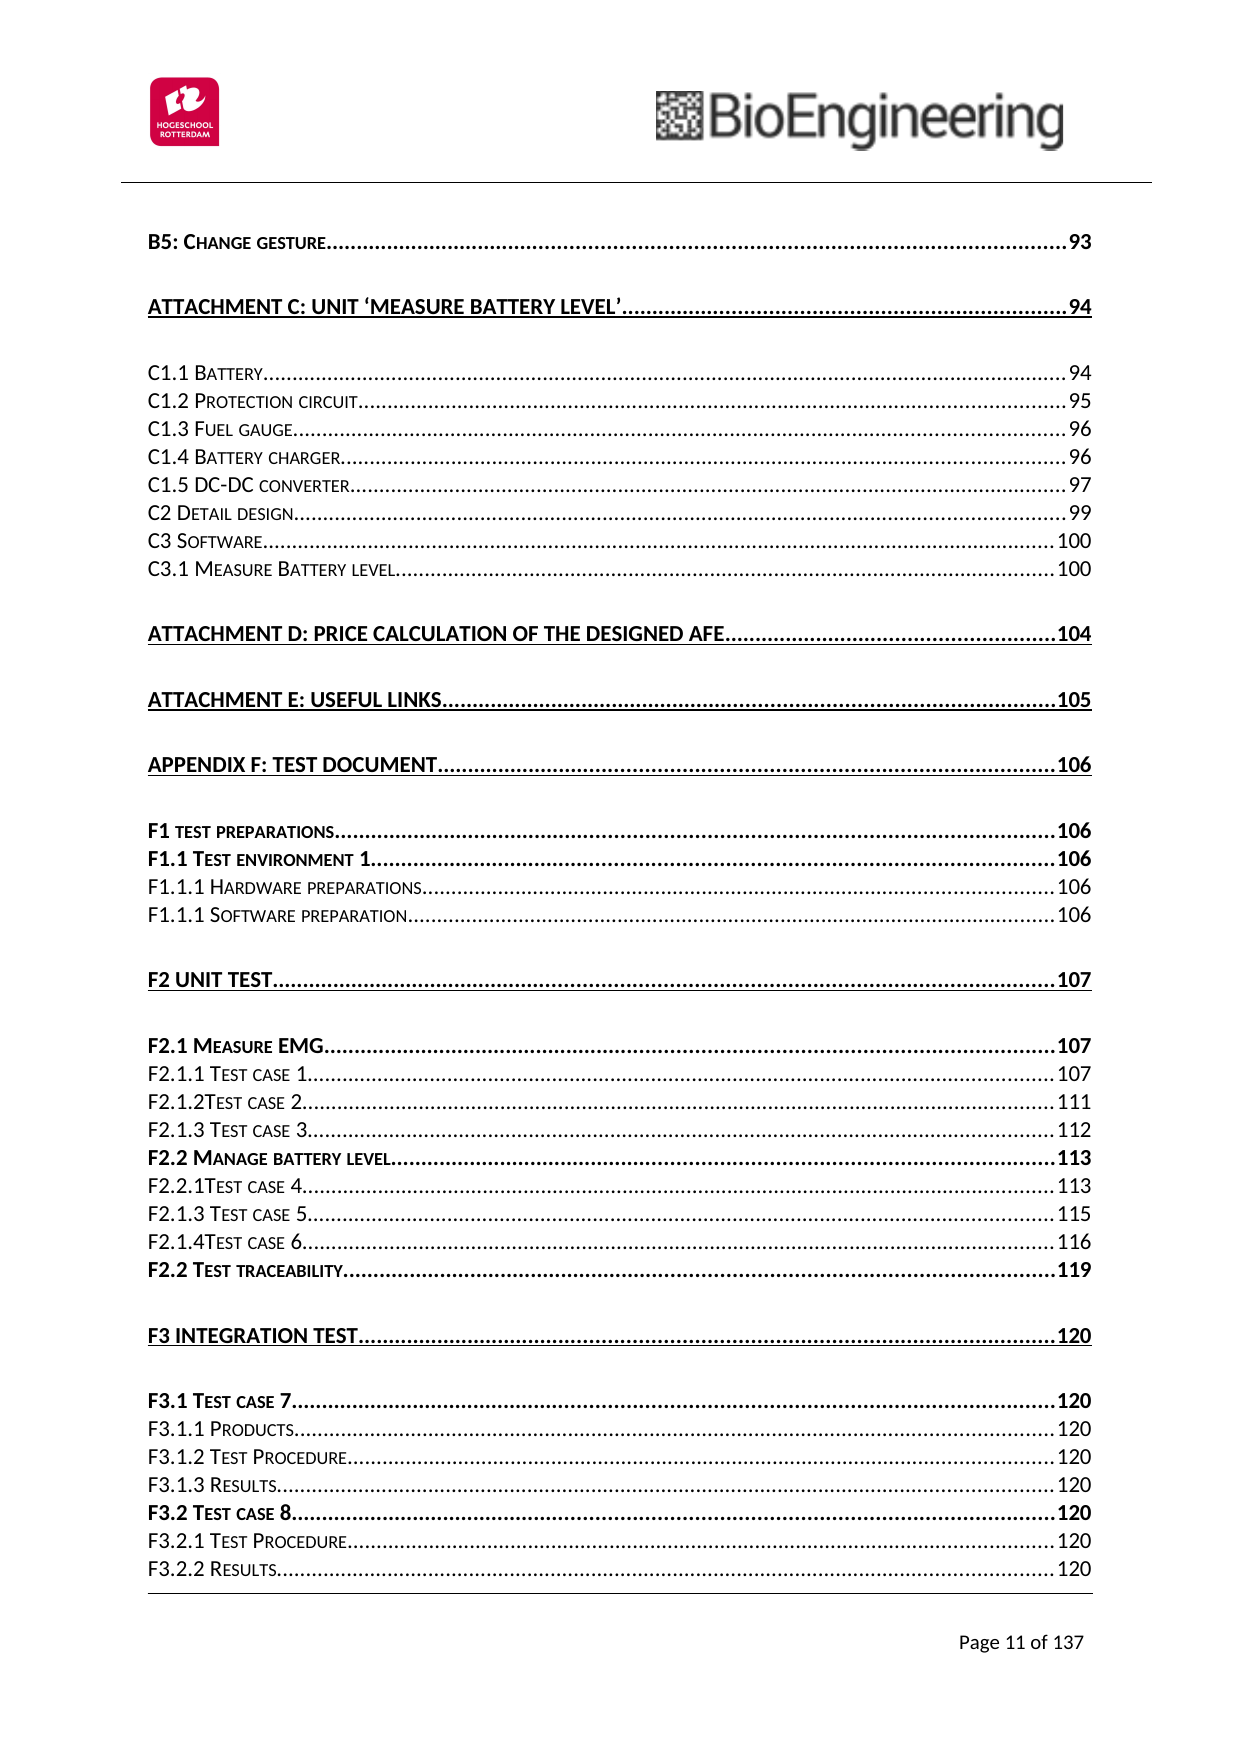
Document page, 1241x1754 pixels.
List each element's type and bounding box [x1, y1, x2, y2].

picture [147, 73, 222, 151]
picture [656, 91, 1064, 151]
